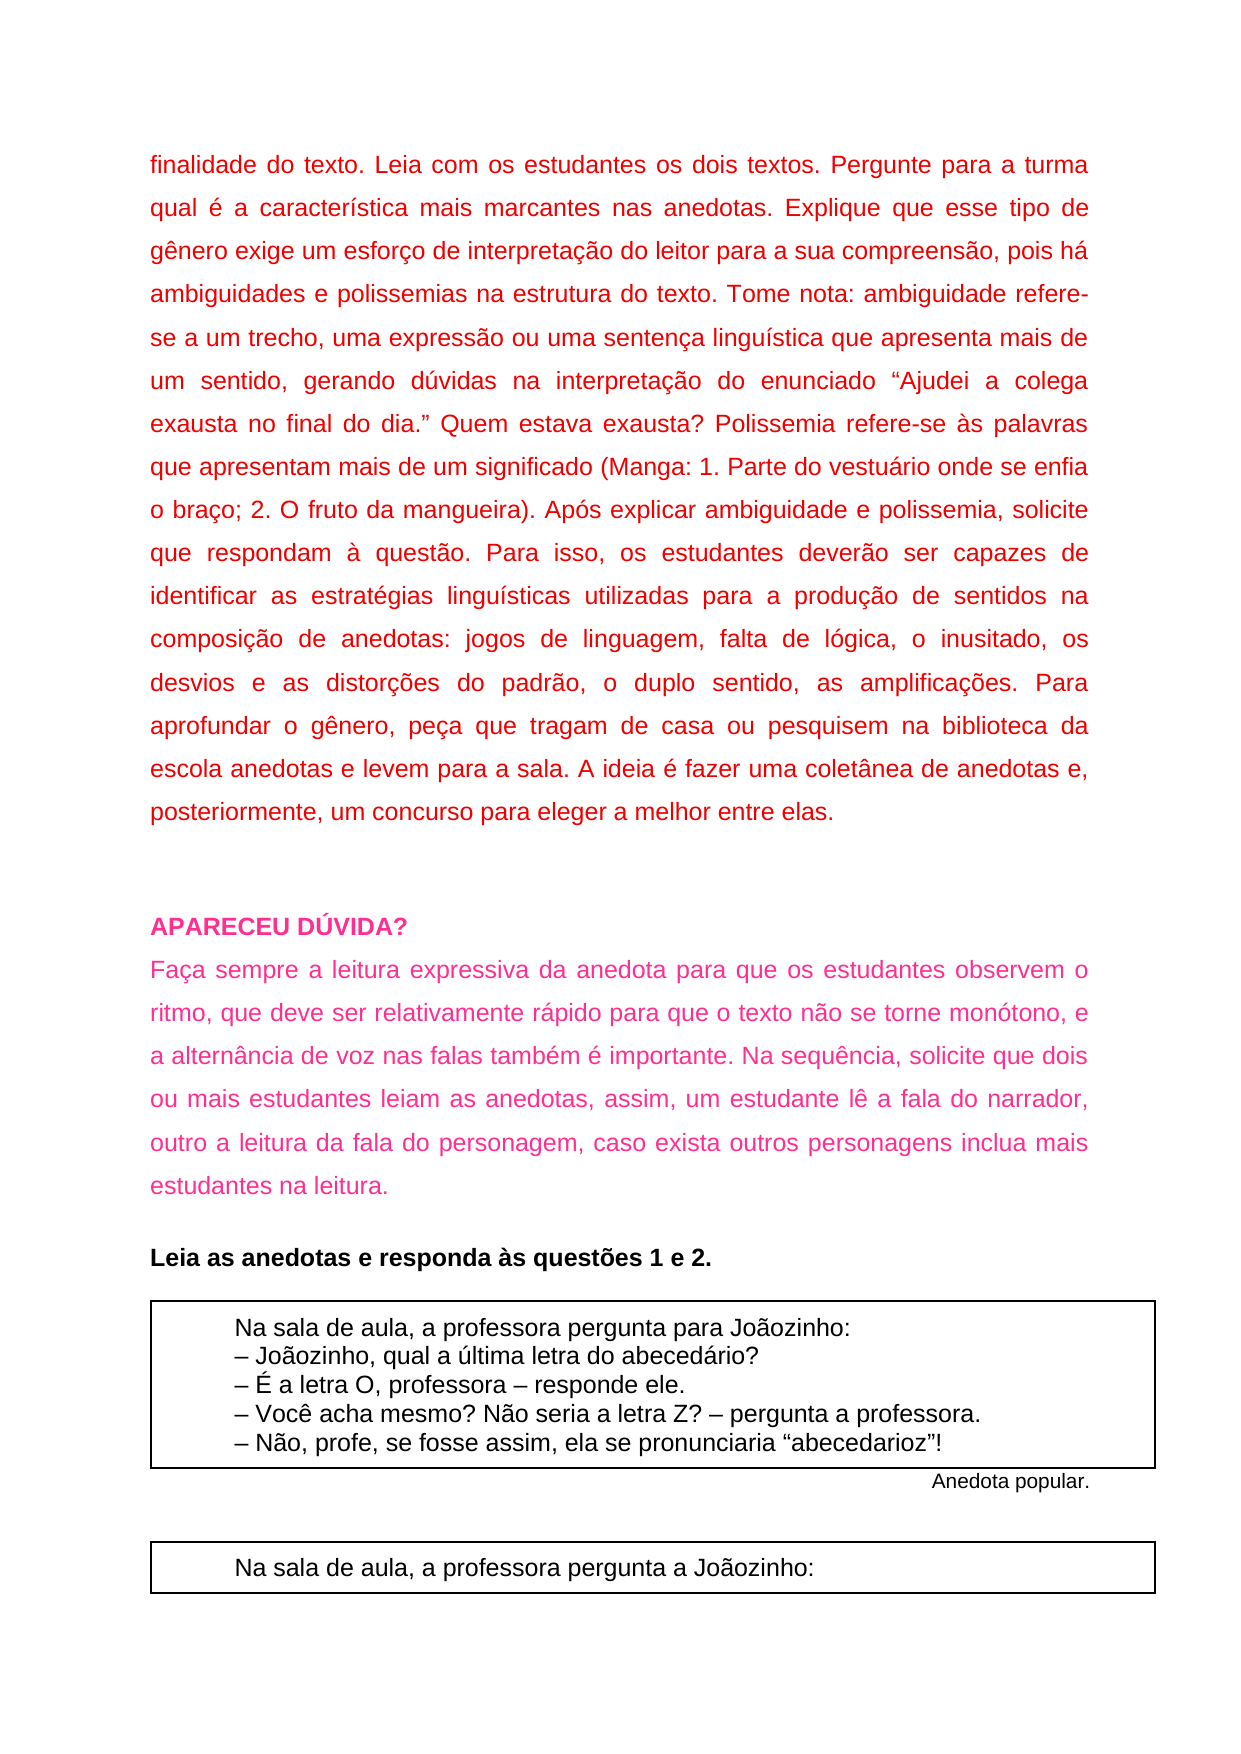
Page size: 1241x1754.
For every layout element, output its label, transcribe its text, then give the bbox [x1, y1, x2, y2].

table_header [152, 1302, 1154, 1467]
text Faça sempre a leitura expressiva da anedota para que os estudantes observem o ritmo, que deve ser relativamente rápido para que o texto não se torne monótono, e a alternância de voz nas falas também é importante. Na sequência, solicite que dois ou mais estudantes leiam as anedotas, assim, um estudante lê a fala do narrador, outro a leitura da fala do personagem, caso exista outros personagens inclua mais estudantes na leitura. [150, 955, 1090, 1199]
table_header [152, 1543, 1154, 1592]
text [150, 150, 1090, 826]
text Leia as anedotas e responda às questões 1 e 2. [150, 1242, 1090, 1271]
text APARECEU DÚVIDA? [150, 912, 1090, 941]
text Anedota popular. [150, 1469, 1090, 1493]
